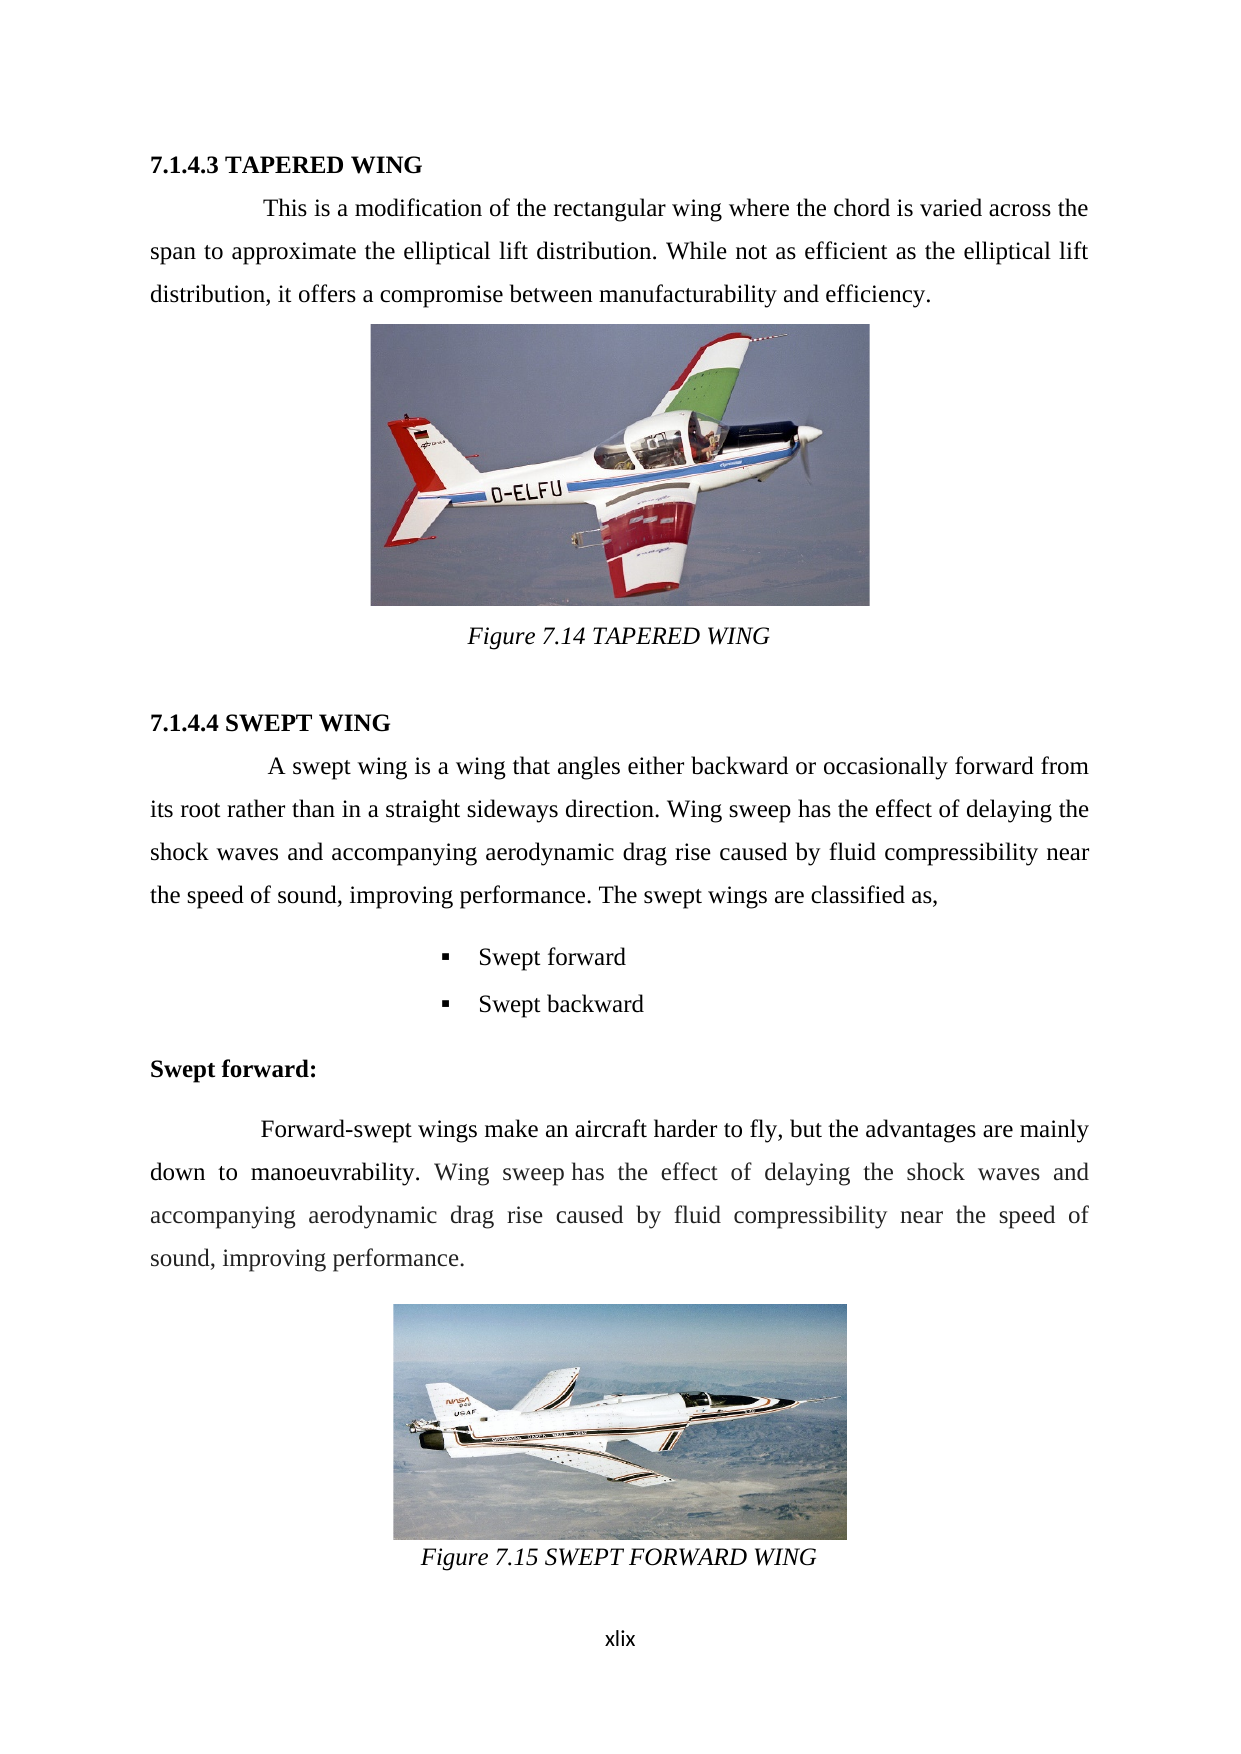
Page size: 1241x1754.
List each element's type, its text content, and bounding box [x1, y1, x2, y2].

list Swept backward [441, 987, 1090, 1018]
list Figure 7.14 TAPERED WING [150, 621, 1090, 650]
list This is a modification of the rectangular wing where the chord is varied across the span to approximate the elliptical lift distribution. While not as efficient as the elliptical lift distribution, it offers a compromise between manufacturability and efficiency. [150, 193, 1090, 308]
list 7.1.4.4 SWEPT WING [150, 708, 1090, 736]
text Forward-swept wings make an aircraft harder to fly, but the advantages are mainly down to manoeuvrability. Wing sweep has the effect of delaying the shock waves and accompanying aerodynamic drag rise caused by fluid compressibility near the speed of sound, improving performance. [150, 1229, 1090, 1272]
text A swept wing is a wing that angles either backward or occasionally forward from its root rather than in a straight sideways direction. Wing sweep has the effect of delaying the shock waves and accompanying aerodynamic drag rise caused by fluid compressibility near the speed of sound, improving performance. The swept wings are classified as, [150, 751, 1090, 909]
picture [370, 324, 870, 606]
picture [393, 1304, 847, 1540]
list Figure 7.15 SWEPT FORWARD WING [150, 1542, 1090, 1571]
list 7.1.4.3 TAPERED WING [150, 150, 1090, 179]
text Forward-swept wings make an aircraft harder to fly, but the advantages are mainly down to manoeuvrability. Wing sweep has the effect of delaying the shock waves and accompanying aerodynamic drag rise caused by fluid compressibility near the speed of sound, improving performance. [150, 1114, 1090, 1200]
list Swept forward [441, 940, 1090, 971]
text Swept forward: [150, 1054, 1090, 1083]
